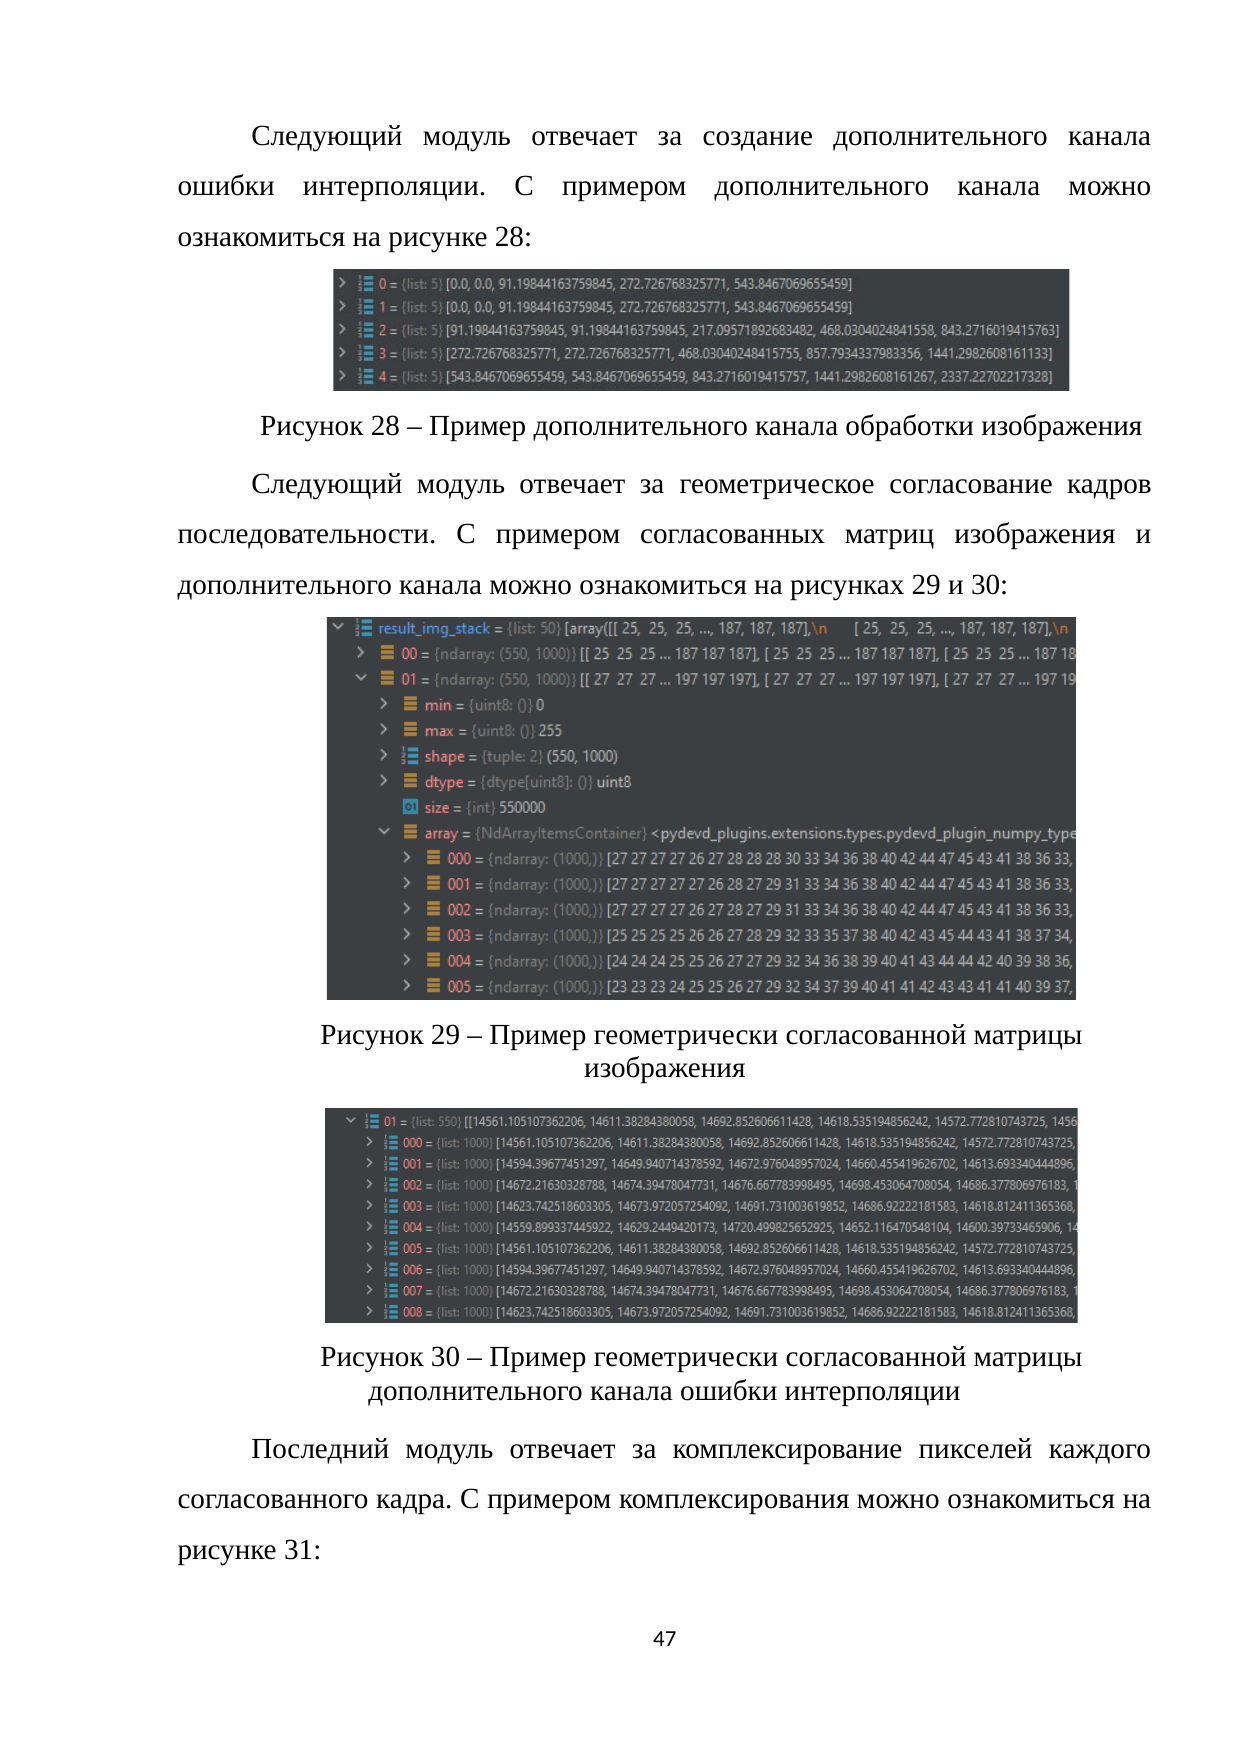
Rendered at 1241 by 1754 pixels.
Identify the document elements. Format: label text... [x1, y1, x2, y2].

picture [326, 617, 1076, 1000]
text Следующий модуль отвечает за создание дополнительного канала ошибки интерполяции. С примером дополнительного канала можно ознакомиться на рисунке 28: [177, 118, 1152, 252]
text Рисунок 28 – Пример дополнительного канала обработки изображения [177, 408, 1152, 441]
picture [325, 1108, 1078, 1323]
picture [333, 269, 1070, 391]
text Рисунок 30 – Пример геометрически согласованной матрицы дополнительного канала ошибки интерполяции [177, 1339, 1152, 1406]
text Рисунок 29 – Пример геометрически согласованной матрицы изображения [177, 1017, 1152, 1084]
text Последний модуль отвечает за комплексирование пикселей каждого согласованного кадра. С примером комплексирования можно ознакомиться на рисунке 31: [177, 1431, 1152, 1565]
text Следующий модуль отвечает за геометрическое согласование кадров последовательности. С примером согласованных матриц изображения и дополнительного канала можно ознакомиться на рисунках 29 и 30: [177, 466, 1152, 600]
